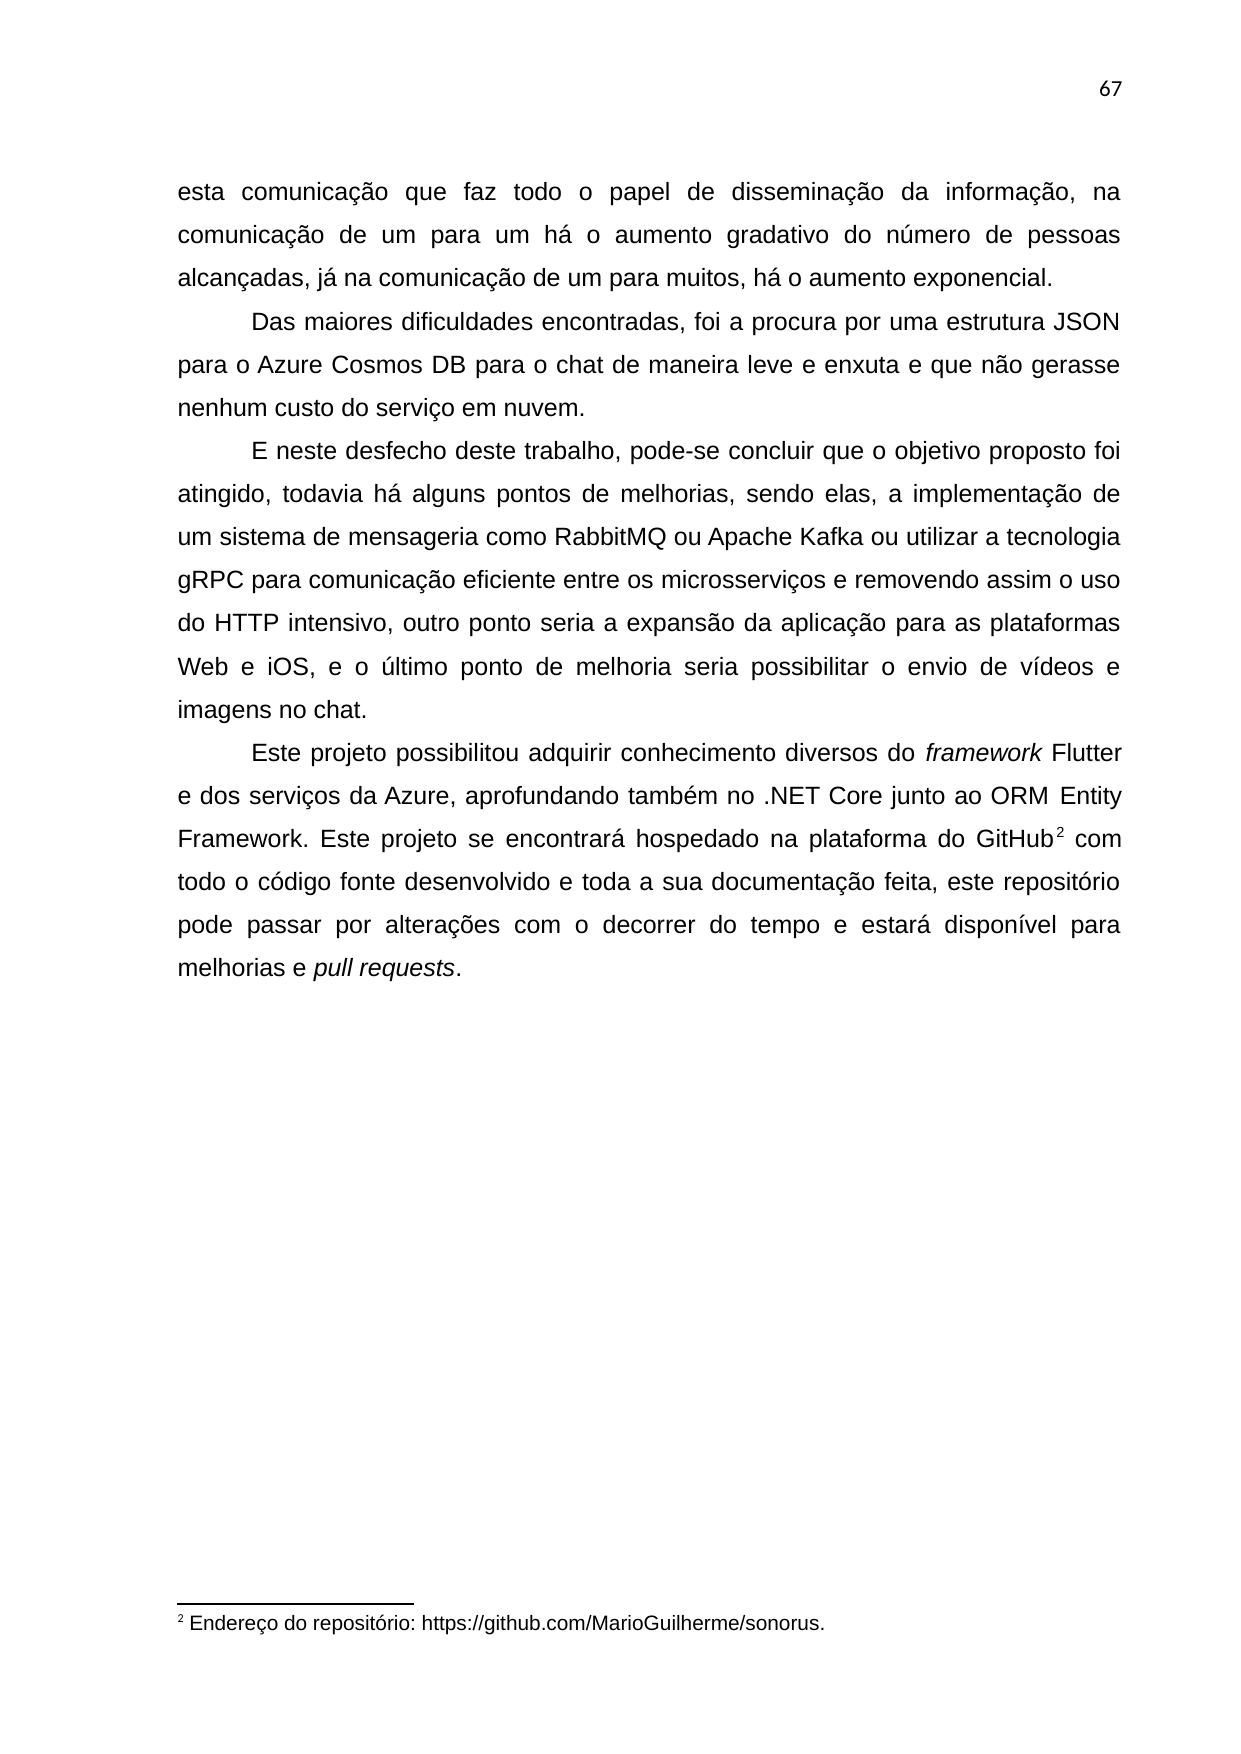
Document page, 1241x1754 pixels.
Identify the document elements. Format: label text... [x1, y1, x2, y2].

text E neste desfecho deste trabalho, pode-se concluir que o objetivo proposto foi atingido, todavia há alguns pontos de melhorias, sendo elas, a implementação de um sistema de mensageria como RabbitMQ ou Apache Kafka ou utilizar a tecnologia gRPC para comunicação eficiente entre os microsserviços e removendo assim o uso do HTTP intensivo, outro ponto seria a expansão da aplicação para as plataformas Web e iOS, e o último ponto de melhoria seria possibilitar o envio de vídeos e imagens no chat. [177, 436, 1122, 723]
text Este projeto possibilitou adquirir conhecimento diversos do framework Flutter e dos serviços da Azure, aprofundando também no .NET Core junto ao ORM Entity Framework. Este projeto se encontrará hospedado na plataforma do GitHub com todo o código fonte desenvolvido e toda a sua documentação feita, este repositório pode passar por alterações com o decorrer do tempo e estará disponível para melhorias e pull requests. [177, 738, 1122, 982]
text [177, 177, 1122, 292]
text Das maiores dificuldades encontradas, foi a procura por uma estrutura JSON para o Azure Cosmos DB para o chat de maneira leve e enxuta e que não gerasse nenhum custo do serviço em nuvem. [177, 307, 1122, 422]
